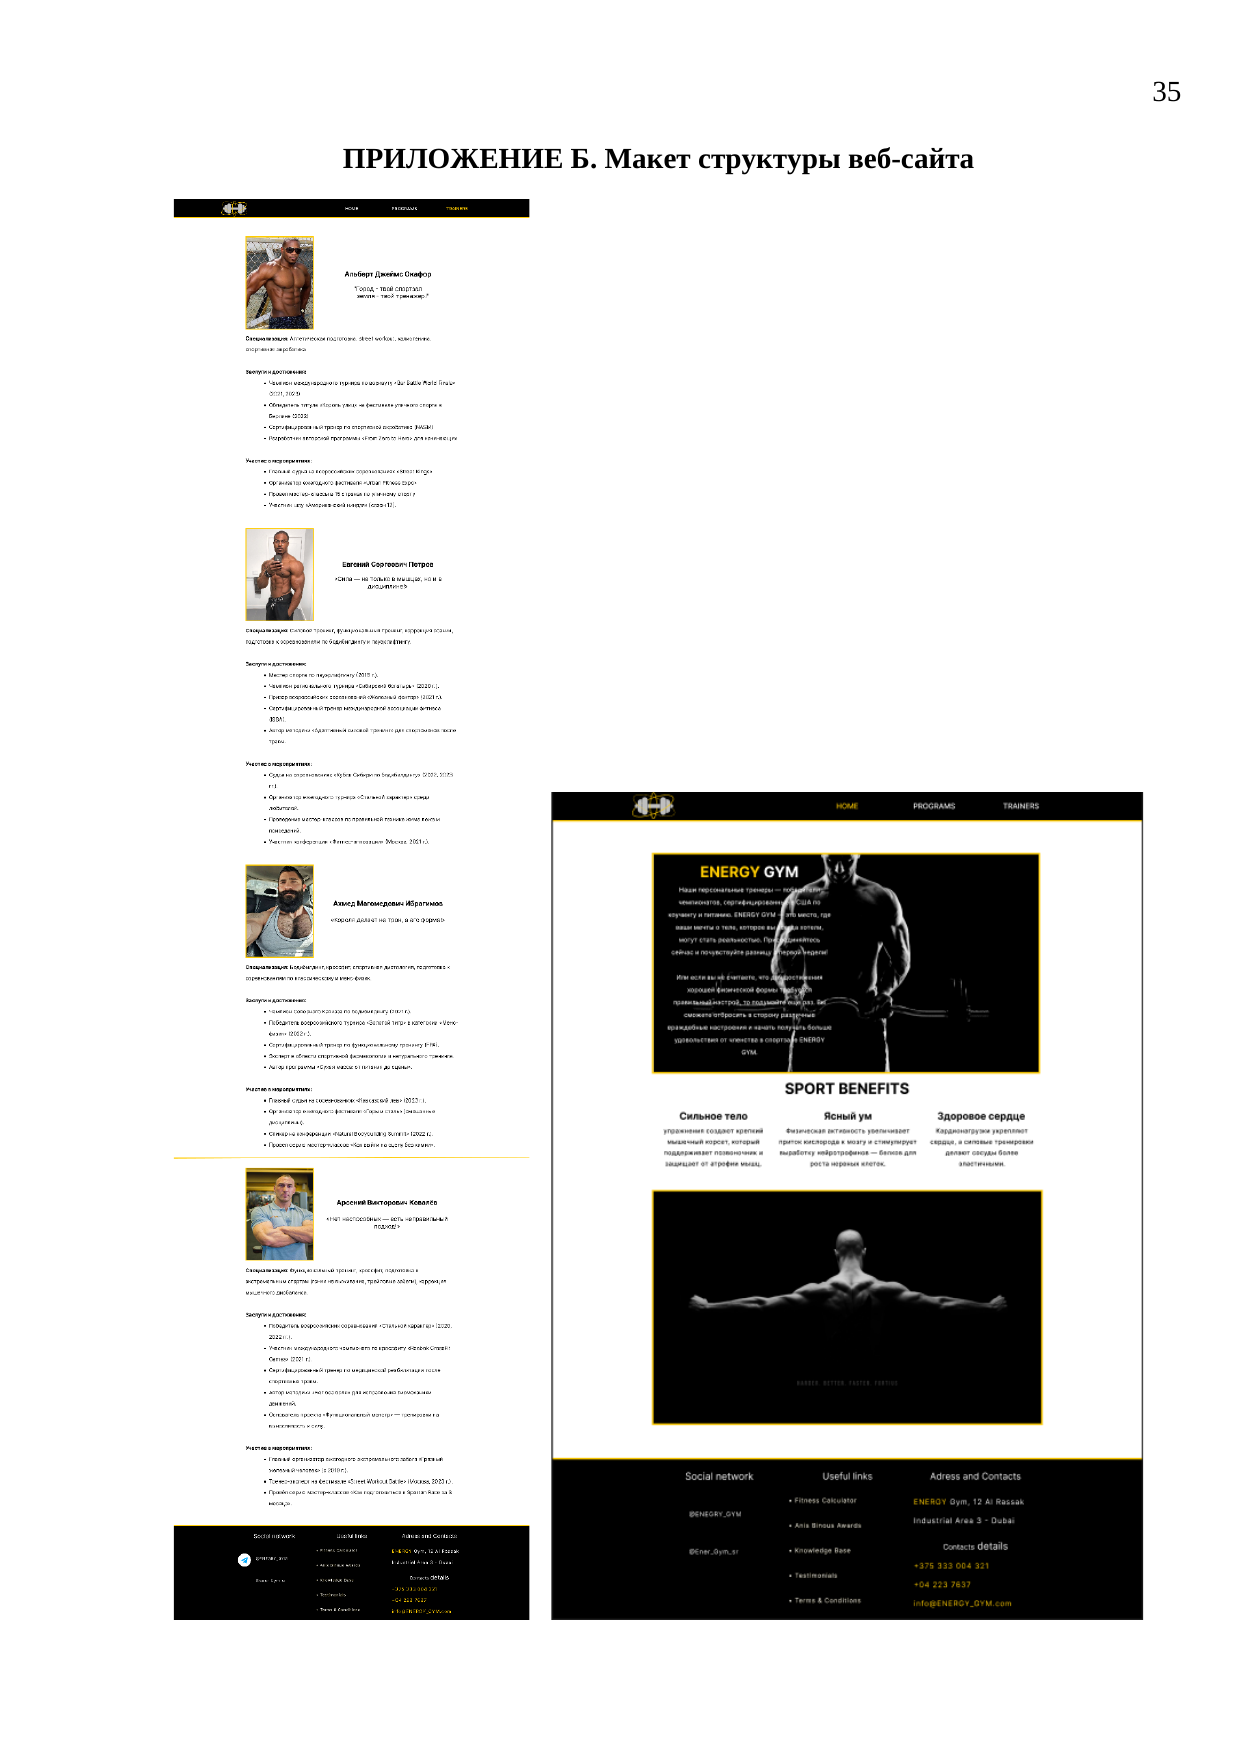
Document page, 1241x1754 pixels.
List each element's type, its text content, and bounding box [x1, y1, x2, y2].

picture [173, 199, 530, 1620]
subtitle ПРИЛОЖЕНИЕ Б. Макет структуры веб-сайта [136, 141, 1181, 174]
picture [551, 792, 1144, 1620]
